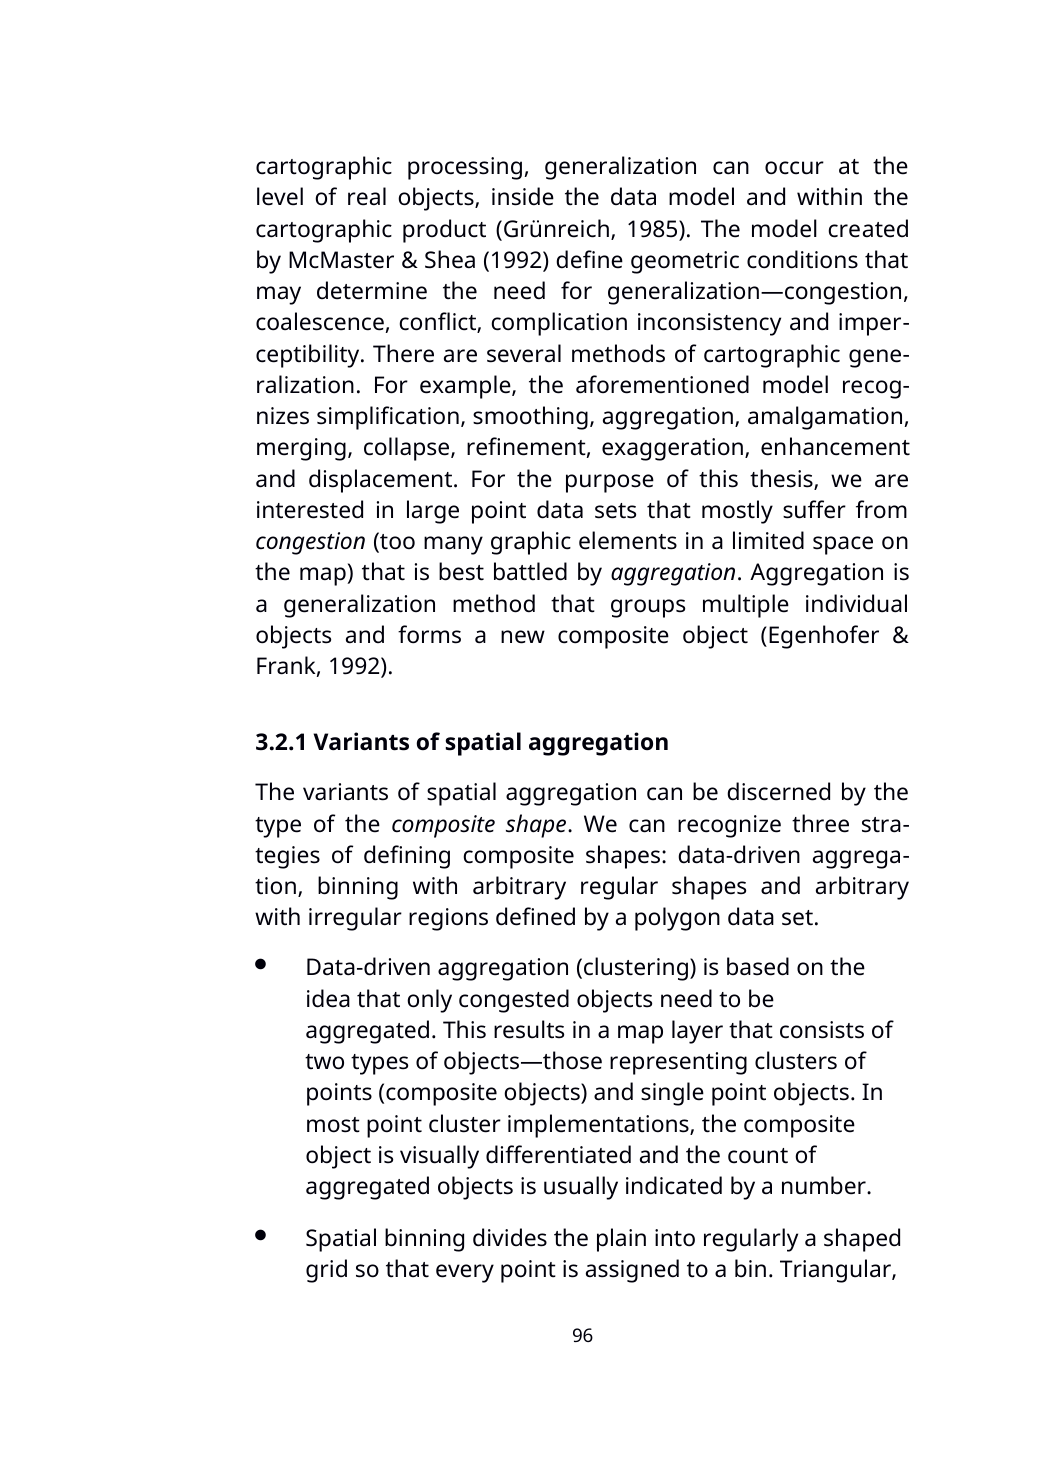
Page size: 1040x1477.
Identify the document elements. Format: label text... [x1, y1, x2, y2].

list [255, 1222, 910, 1284]
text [255, 150, 910, 681]
text The variants of spatial aggregation can be discerned by the type of the composite shape. We can recognize three strategies of defining composite shapes: data-driven aggregation, binning with arbitrary regular shapes and arbitrary with irregular regions defined by a polygon data set. [255, 776, 910, 932]
subtitle 3.2.1 Variants of spatial aggregation [255, 726, 910, 757]
list Data-driven aggregation (clustering) is based on the idea that only congested objects need to be aggregated. This results in a map layer that consists of two types of objects—those representing clusters of points (composite objects) and single point objects. In most point cluster implementations, the composite object is visually differentiated and the count of aggregated objects is usually indicated by a number. [255, 951, 910, 1201]
